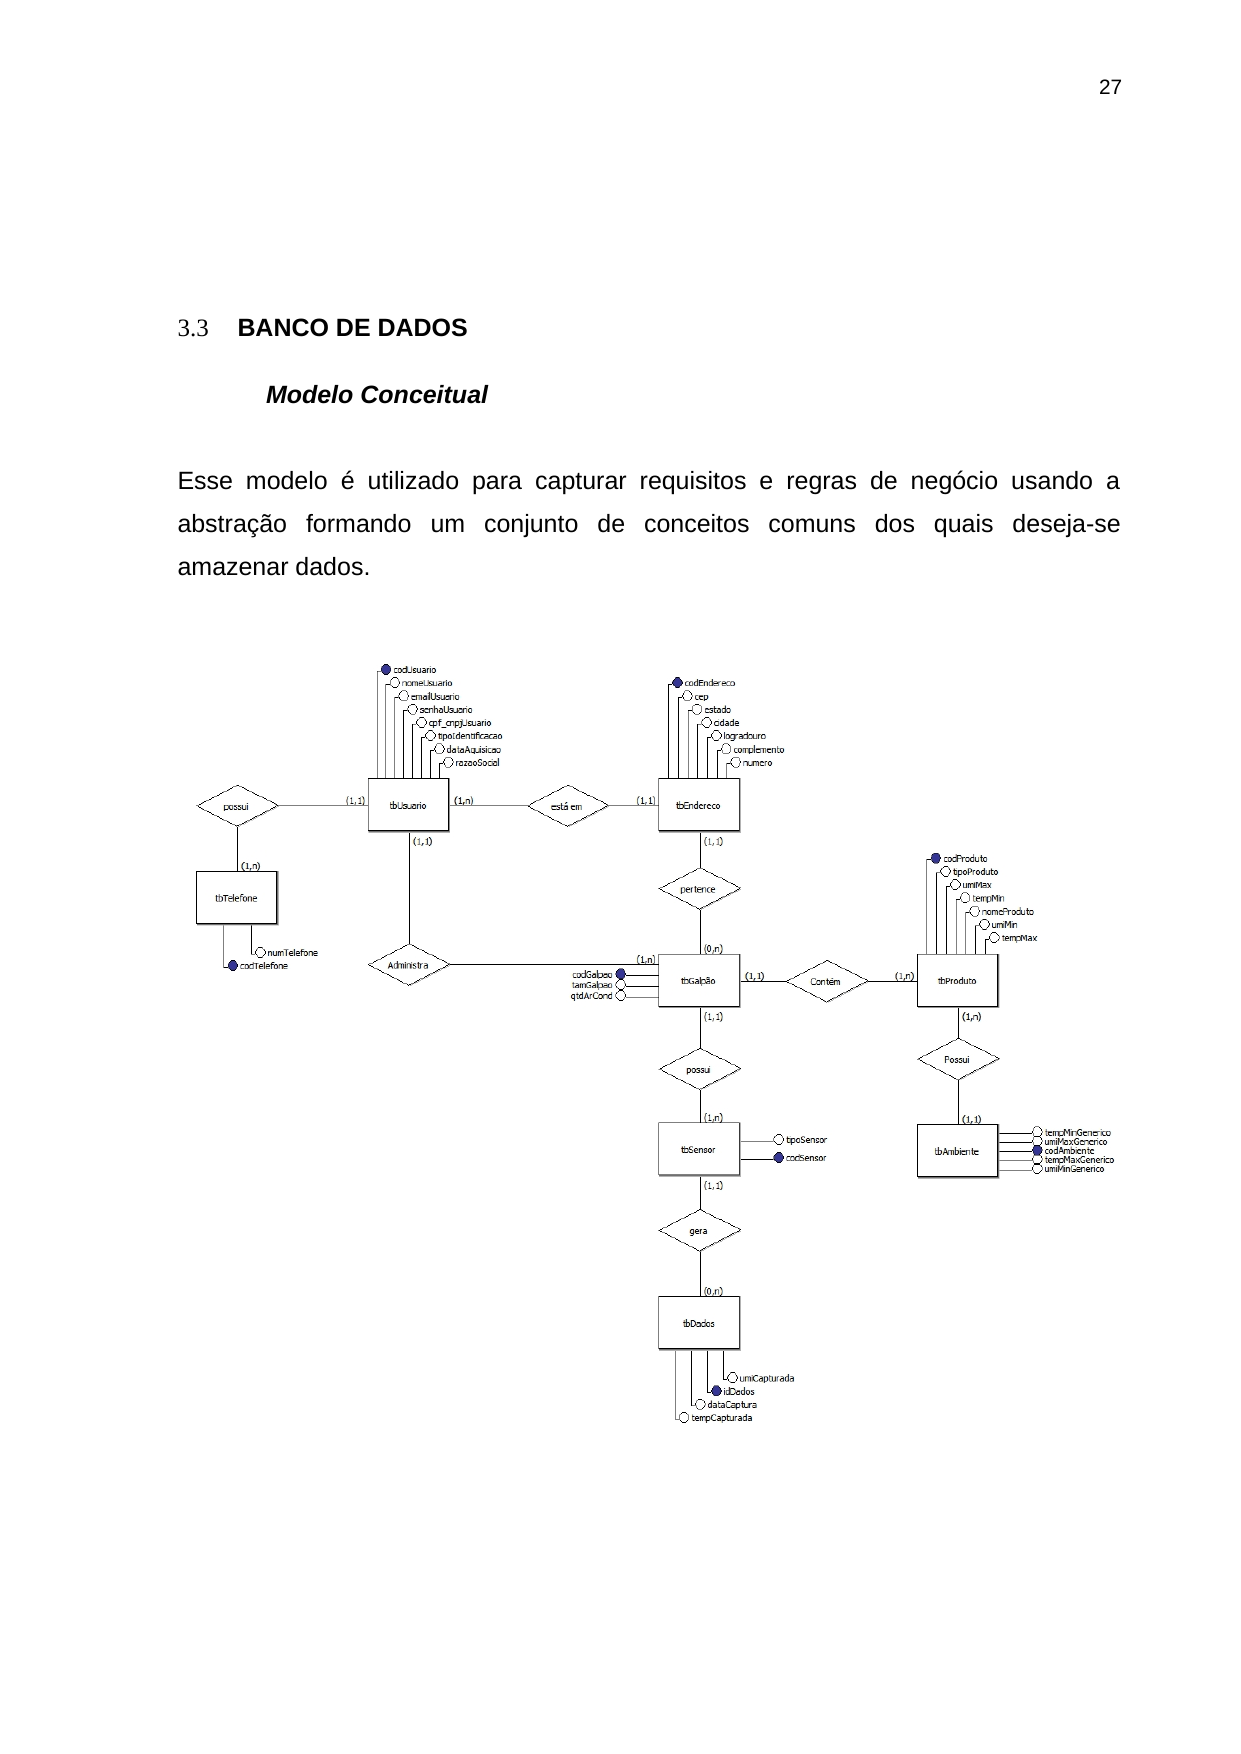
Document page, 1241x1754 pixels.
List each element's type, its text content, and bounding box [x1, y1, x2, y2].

text Modelo Conceitual [177, 380, 1122, 408]
text Esse modelo é utilizado para capturar requisitos e regras de negócio usando a abstração formando um conjunto de conceitos comuns dos quais deseja-se amazenar dados. [177, 466, 1122, 581]
picture [177, 638, 1123, 1429]
subtitle Banco de Dados [177, 313, 1122, 342]
